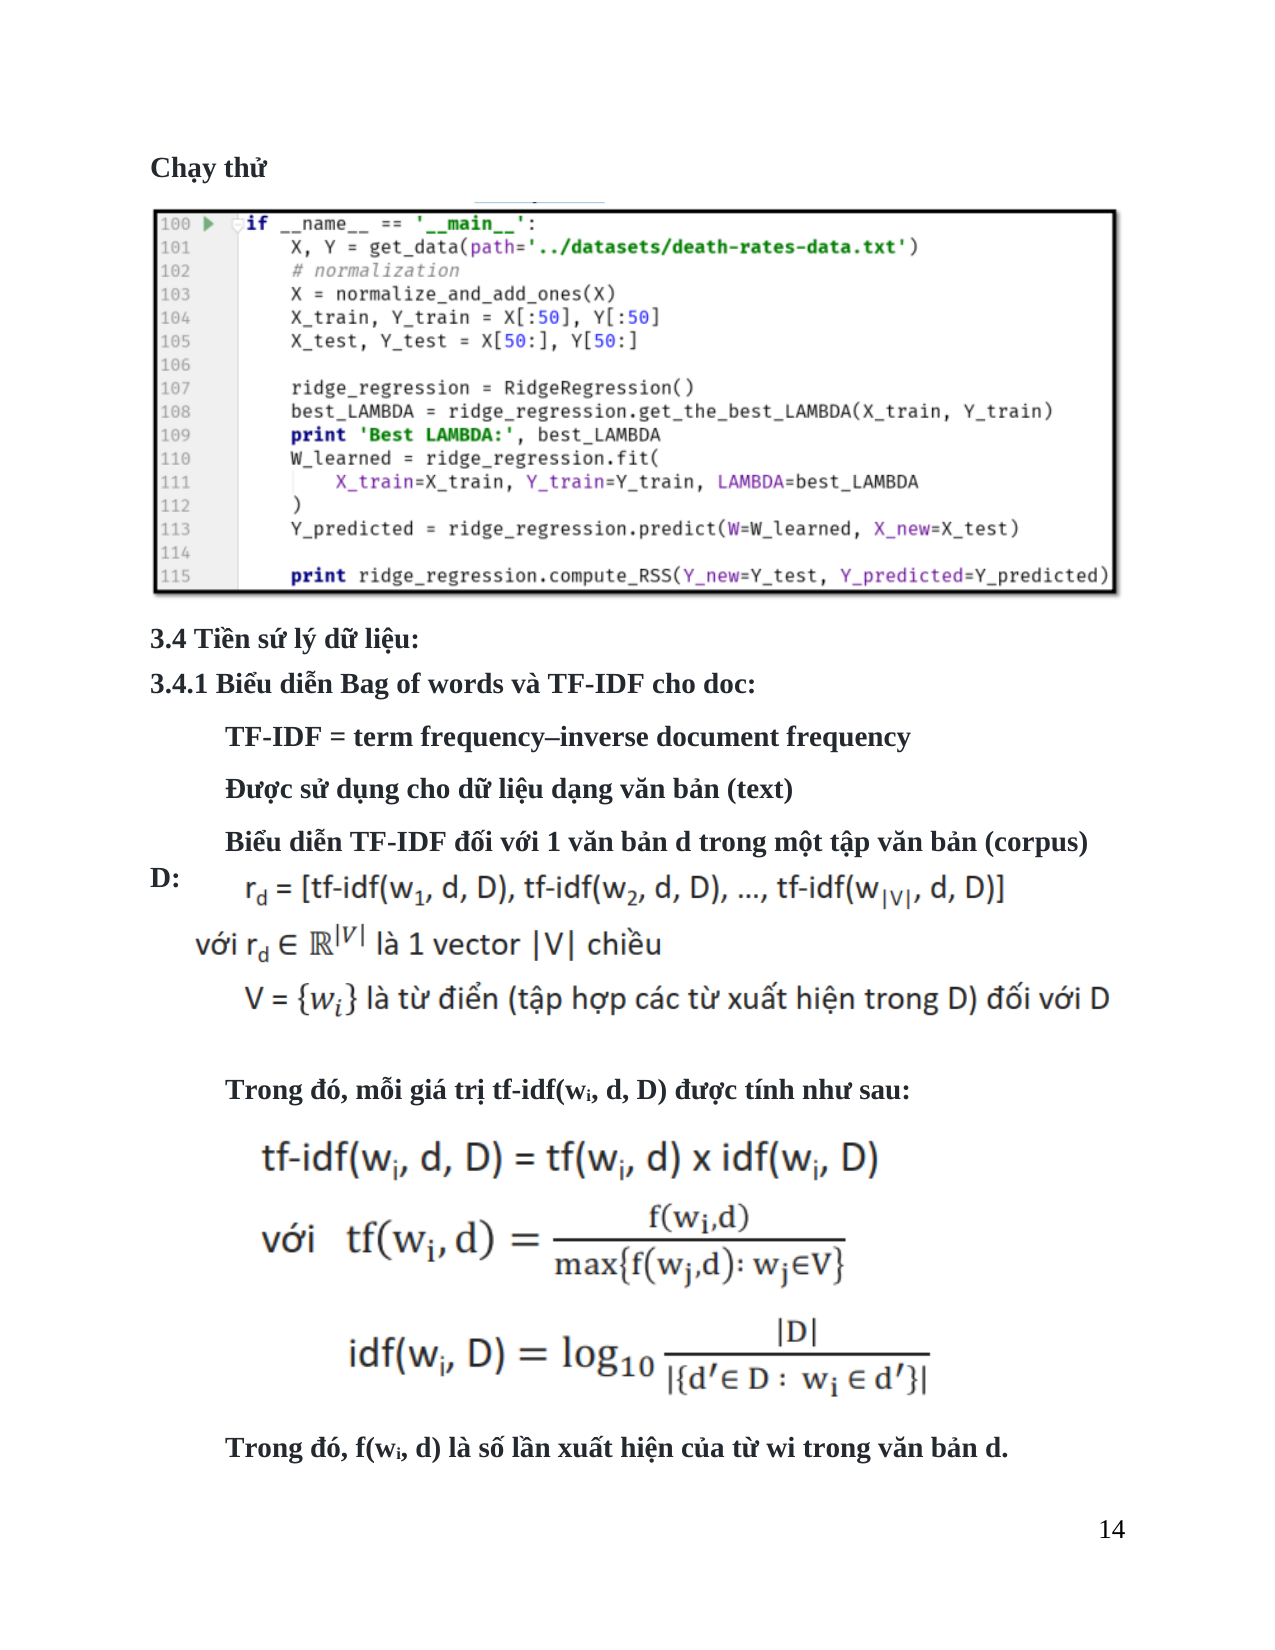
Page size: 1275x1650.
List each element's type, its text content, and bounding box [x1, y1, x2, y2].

text Biểu diễn TF-IDF đối với 1 văn bản d trong một tập văn bản (corpus) D: [150, 824, 1125, 894]
subtitle 3.4 Tiền sứ lý dữ liệu: [150, 621, 1125, 654]
text TF-IDF = term frequency–inverse document frequency [150, 719, 1125, 752]
picture [225, 1124, 960, 1411]
text Trong đó, f(wi, d) là số lần xuất hiện của từ wi trong văn bản d. [150, 1430, 1125, 1463]
text Được sử dụng cho dữ liệu dạng văn bản (text) [150, 772, 1125, 805]
text 3.4.1 Biểu diễn Bag of words và TF-IDF cho doc: [150, 666, 1125, 699]
text Trong đó, mỗi giá trị tf-idf(wi, d, D) được tính như sau: [150, 1072, 1125, 1105]
text Chạy thử [150, 150, 1125, 183]
picture [150, 894, 1125, 1035]
picture [150, 202, 1125, 602]
